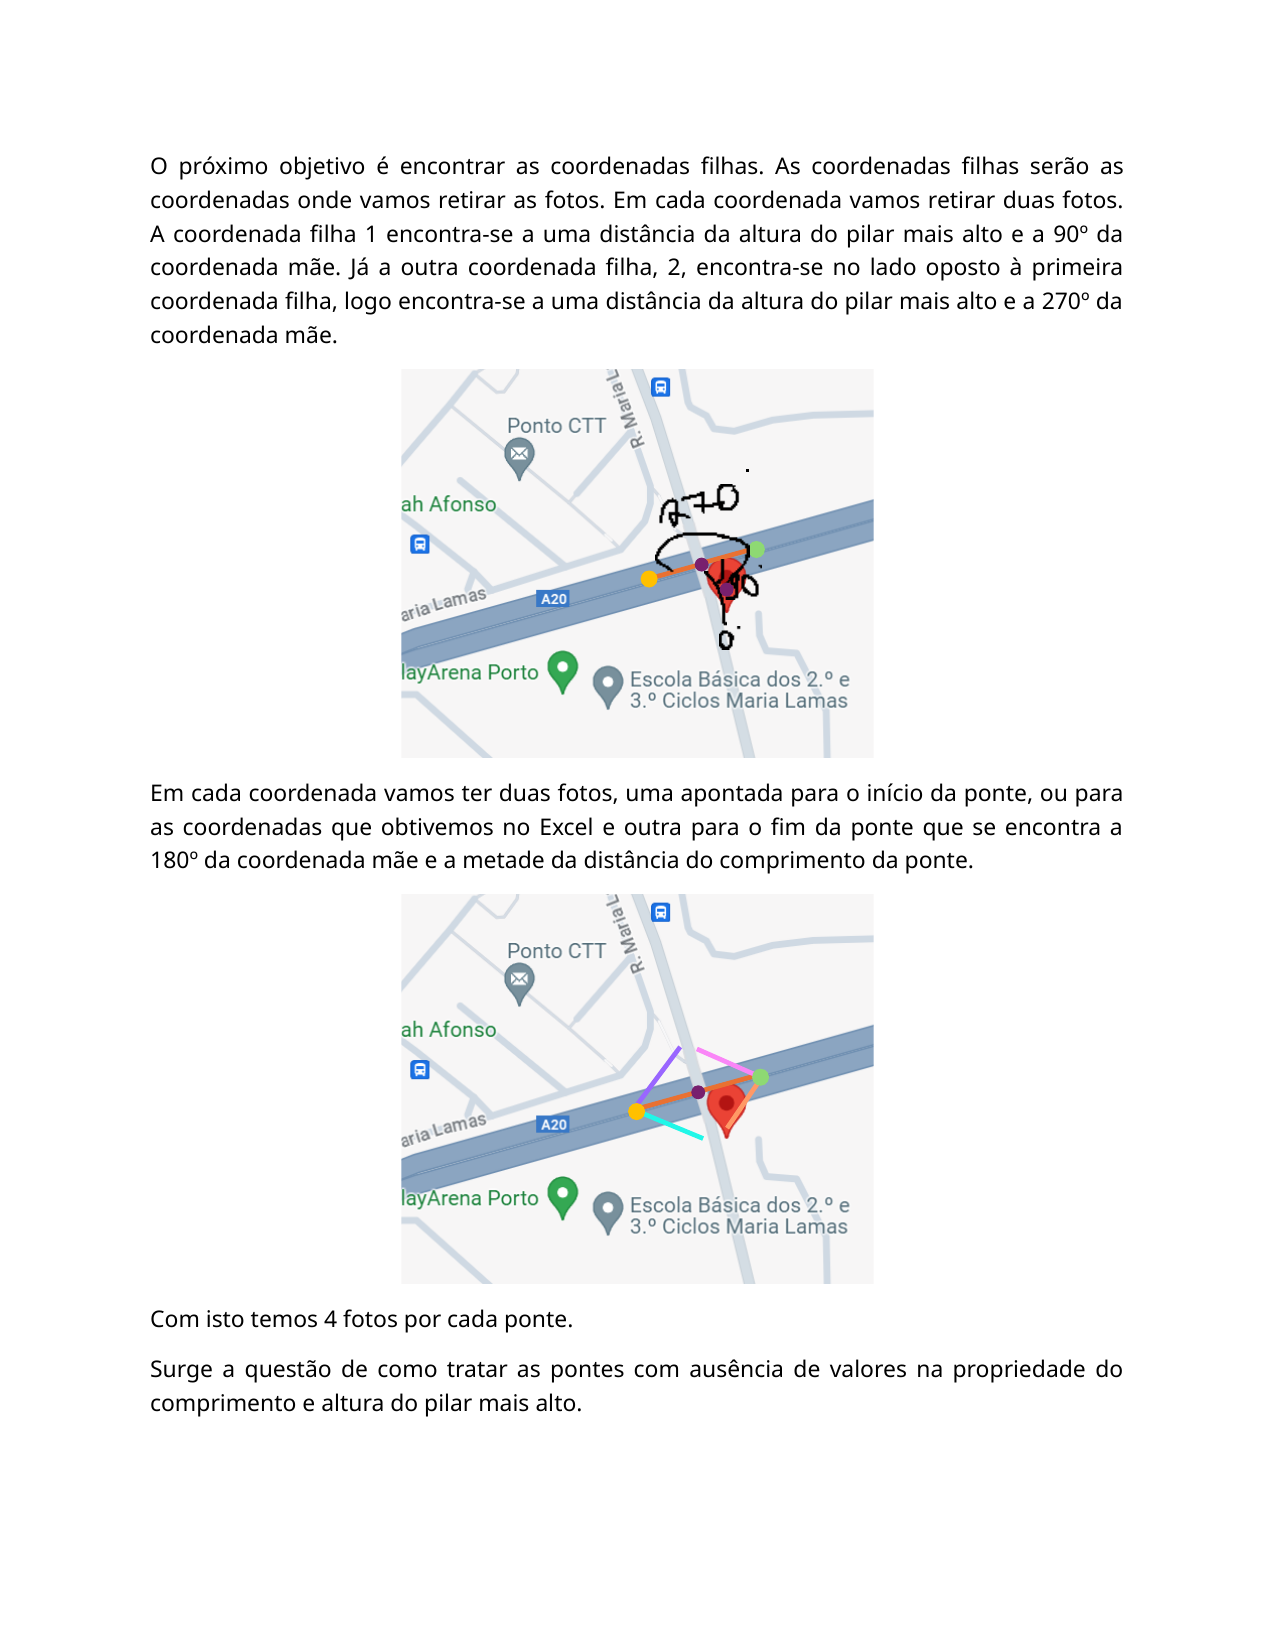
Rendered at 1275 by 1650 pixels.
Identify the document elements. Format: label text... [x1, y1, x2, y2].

picture [401, 369, 874, 758]
picture [401, 894, 874, 1284]
text Em cada coordenada vamos ter duas fotos, uma apontada para o início da ponte, ou para as coordenadas que obtivemos no Excel e outra para o fim da ponte que se encontra a 180º da coordenada mãe e a metade da distância do comprimento da ponte. [150, 777, 1125, 876]
text Surge a questão de como tratar as pontes com ausência de valores na propriedade do comprimento e altura do pilar mais alto. [150, 1353, 1125, 1418]
text O próximo objetivo é encontrar as coordenadas filhas. As coordenadas filhas serão as coordenadas onde vamos retirar as fotos. Em cada coordenada vamos retirar duas fotos. A coordenada filha 1 encontra-se a uma distância da altura do pilar mais alto e a 90º da coordenada mãe. Já a outra coordenada filha, 2, encontra-se no lado oposto à primeira coordenada filha, logo encontra-se a uma distância da altura do pilar mais alto e a 270º da coordenada mãe. [150, 150, 1125, 350]
text Com isto temos 4 fotos por cada ponte. [150, 1302, 1125, 1334]
